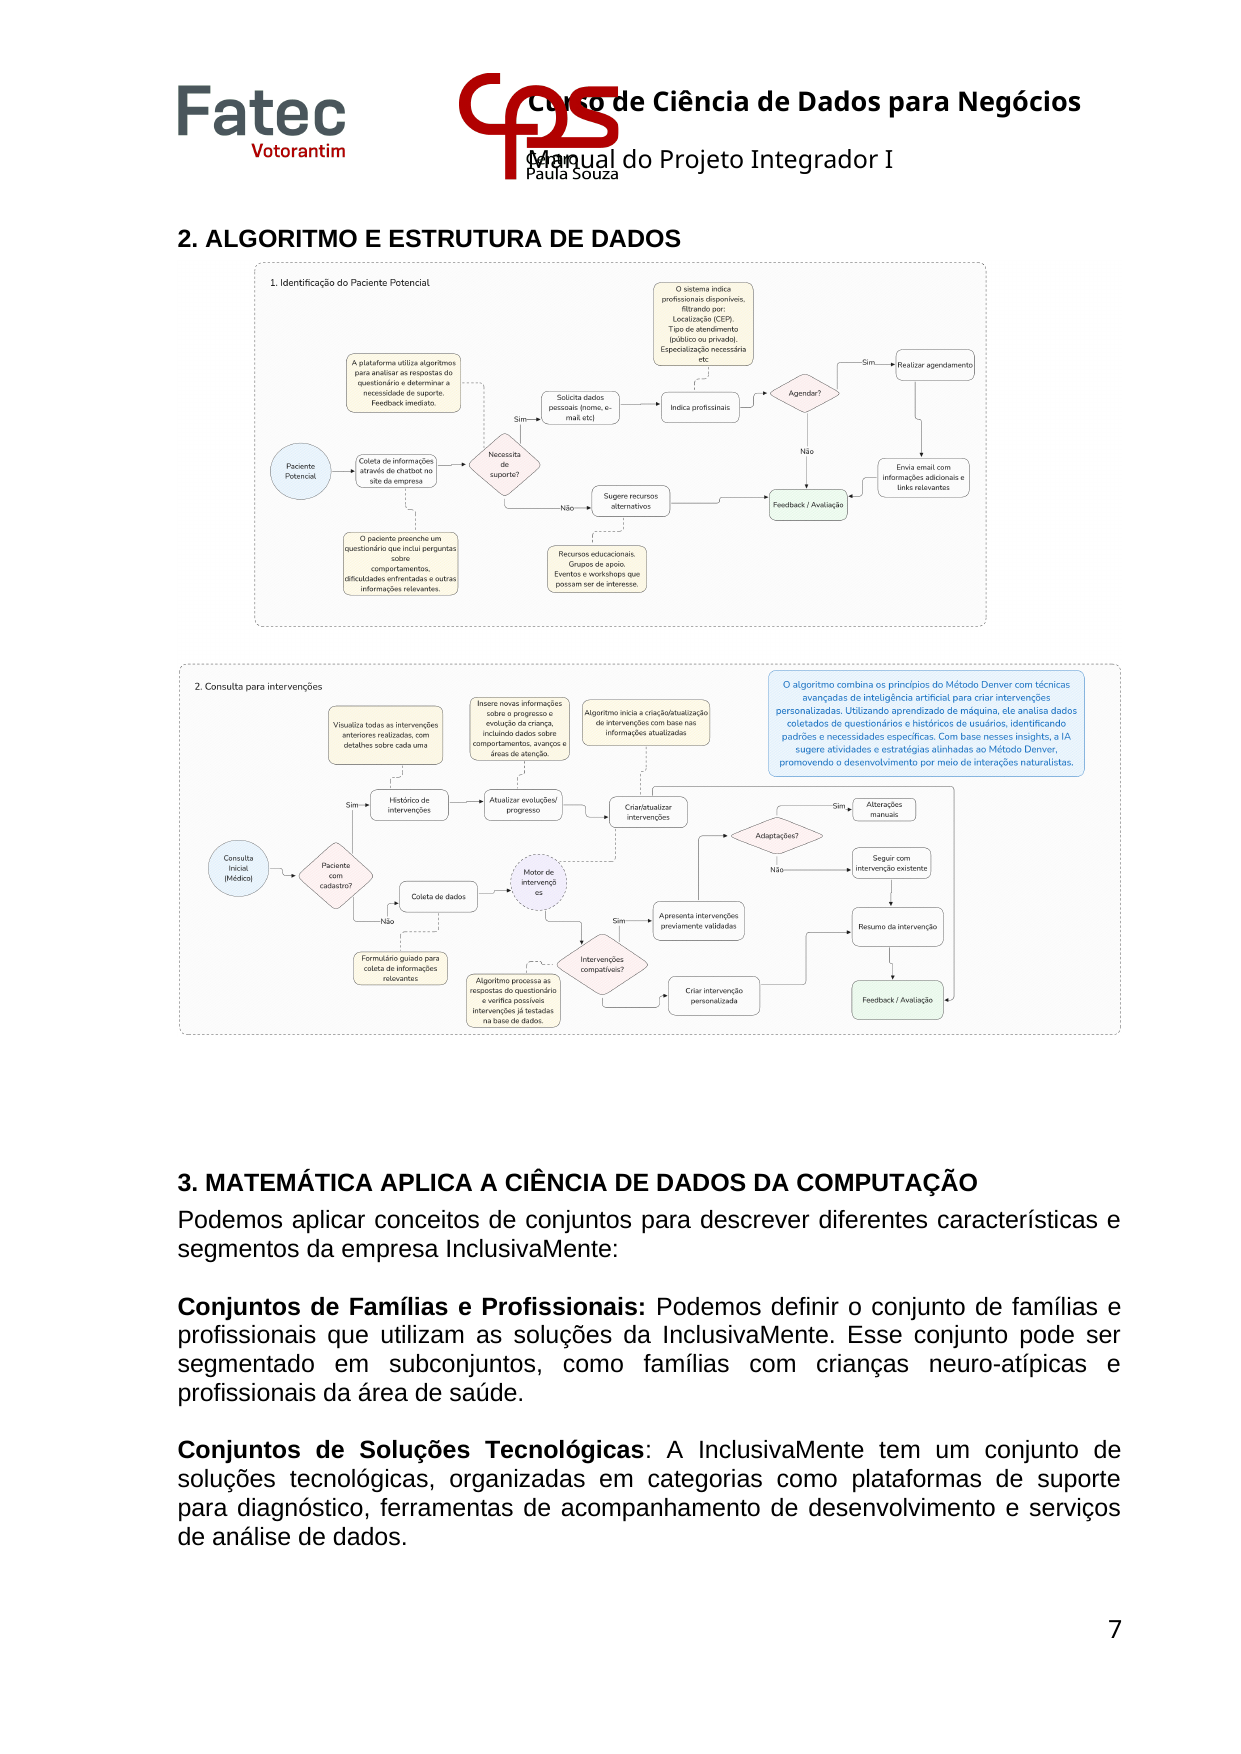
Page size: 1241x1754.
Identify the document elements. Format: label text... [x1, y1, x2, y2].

subtitle 2. ALGORITMO E ESTRUTURA DE DADOS [177, 223, 1122, 252]
picture [177, 260, 1123, 1037]
text Podemos aplicar conceitos de conjuntos para descrever diferentes características e segmentos da empresa InclusivaMente: [177, 1205, 1122, 1263]
text Conjuntos de Famílias e Profissionais: Podemos definir o conjunto de famílias e profissionais que utilizam as soluções da InclusivaMente. Esse conjunto pode ser segmentado em subconjuntos, como famílias com crianças neuro-atípicas e profissionais da área de saúde. [177, 1292, 1122, 1407]
subtitle 3. MATEMÁTICA APLICA A CIÊNCIA DE DADOS DA COMPUTAÇÃO [177, 1168, 1122, 1197]
picture [177, 73, 619, 190]
text Conjuntos de Soluções Tecnológicas: A InclusivaMente tem um conjunto de soluções tecnológicas, organizadas em categorias como plataformas de suporte para diagnóstico, ferramentas de acompanhamento de desenvolvimento e serviços de análise de dados. [177, 1435, 1122, 1550]
